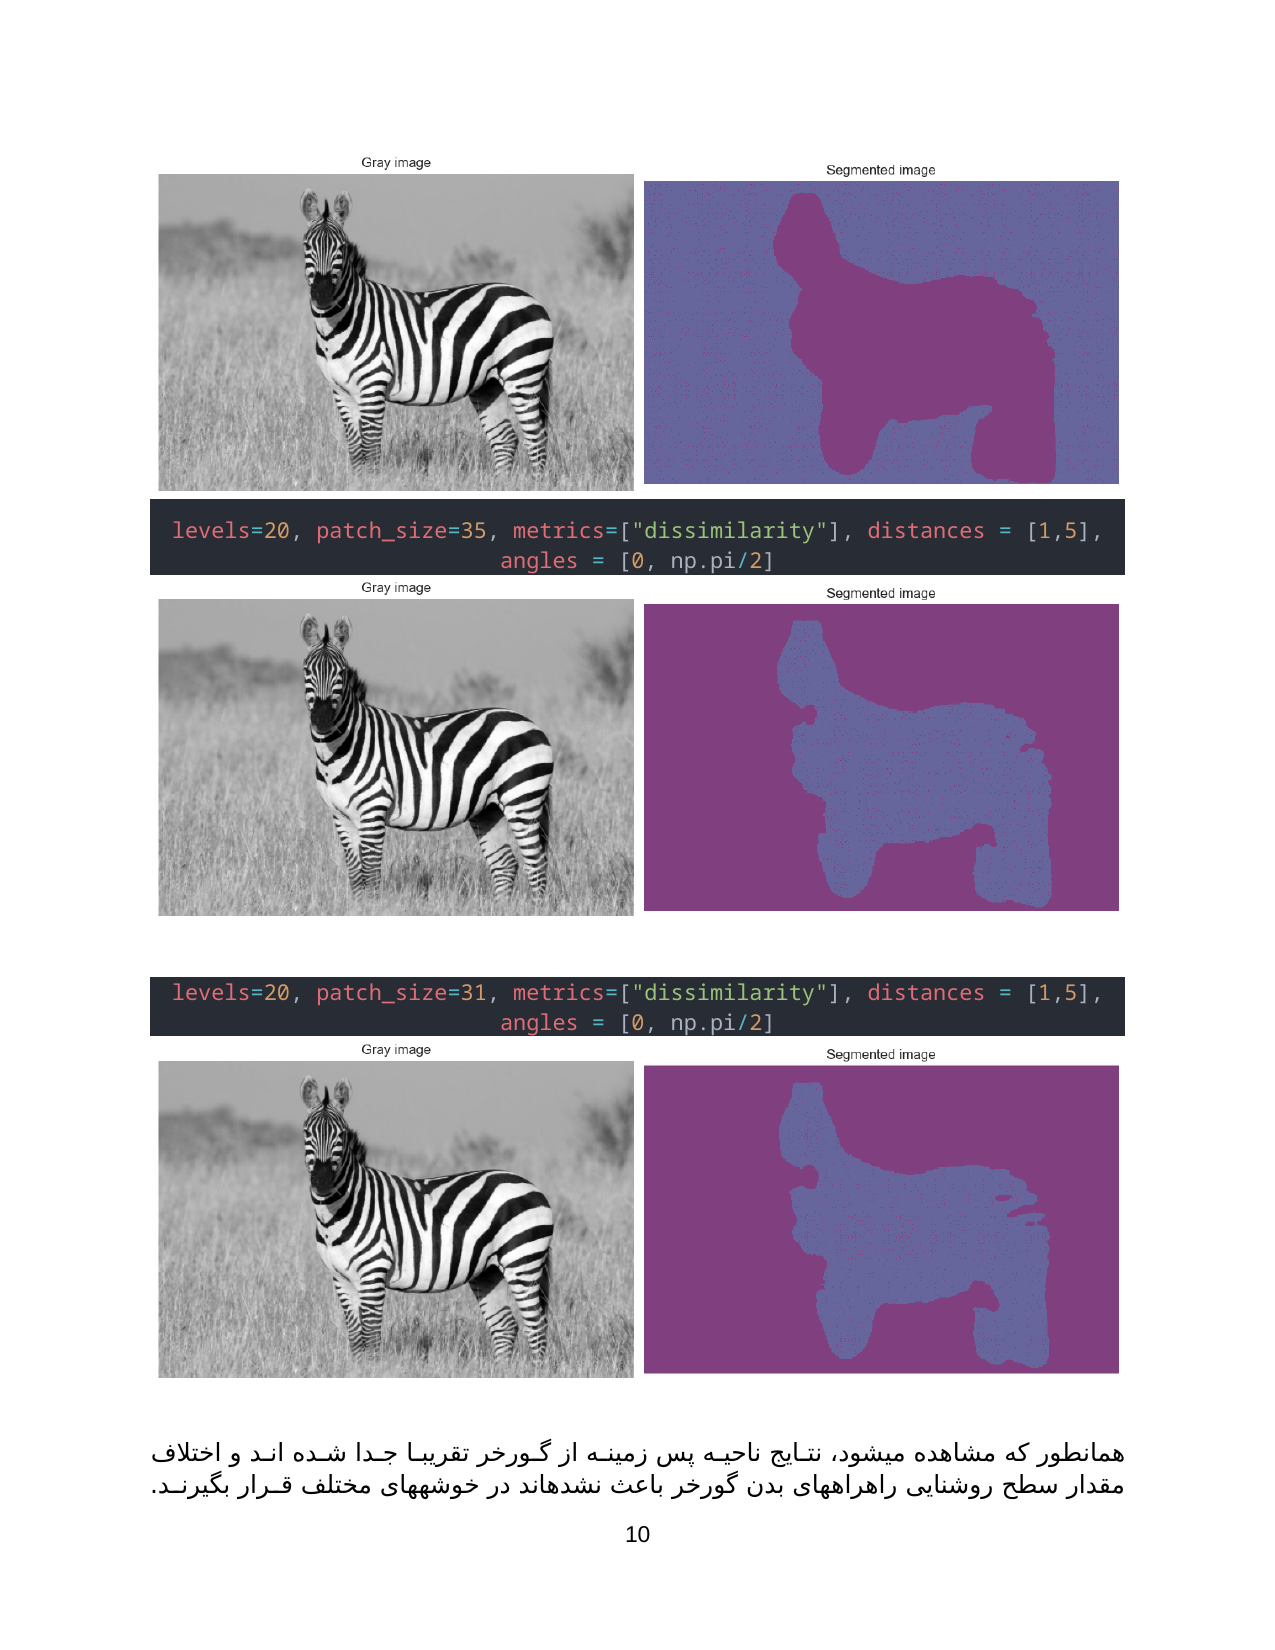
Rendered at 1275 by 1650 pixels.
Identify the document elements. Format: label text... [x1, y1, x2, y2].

picture [150, 575, 1125, 924]
text levels=20, patch_size=35, metrics=["dissimilarity"], distances = [1,5], angles = [0, np.pi/2] [150, 515, 1125, 575]
picture [150, 1036, 1125, 1386]
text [150, 1439, 1125, 1499]
picture [150, 150, 1125, 499]
text levels=20, patch_size=31, metrics=["dissimilarity"], distances = [1,5], angles = [0, np.pi/2] [150, 977, 1125, 1036]
